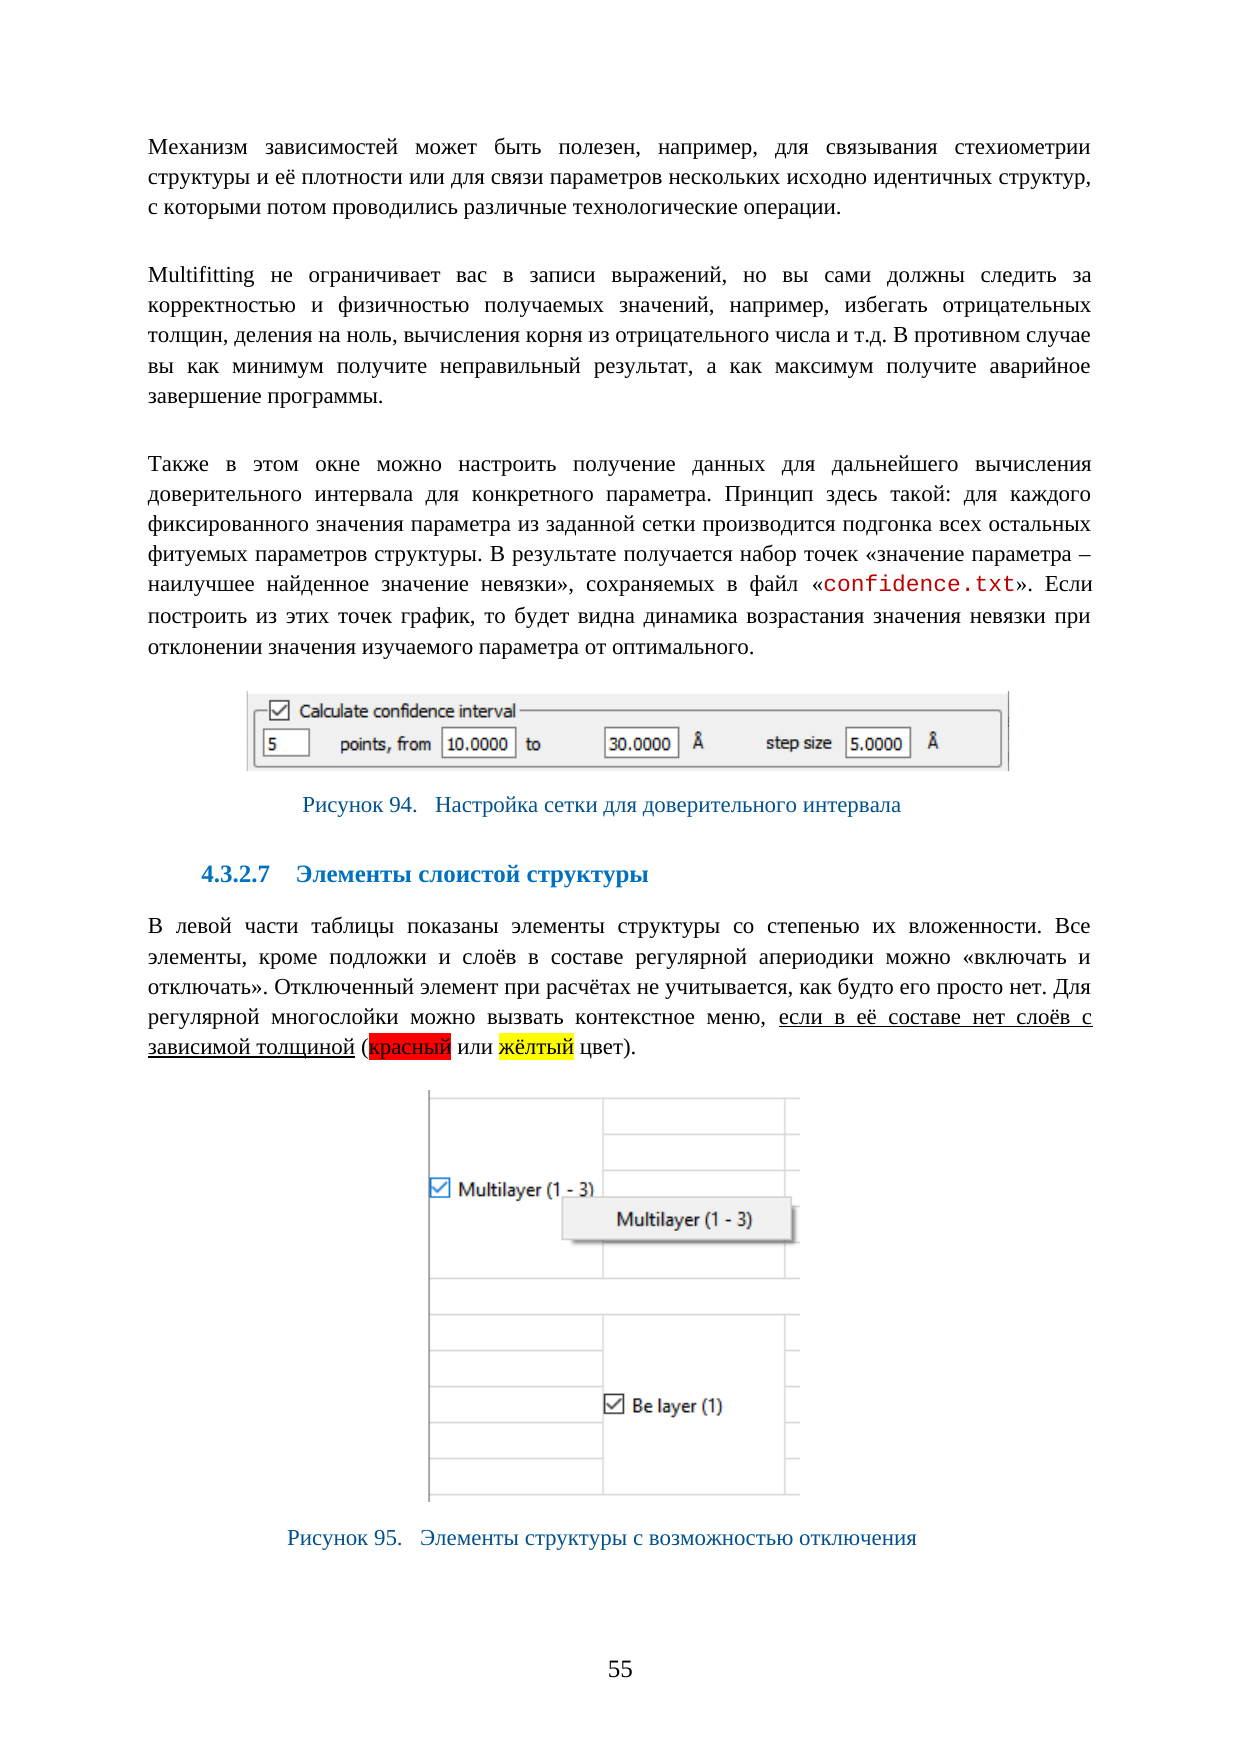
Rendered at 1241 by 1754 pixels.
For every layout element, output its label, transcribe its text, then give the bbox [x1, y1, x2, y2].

picture [246, 691, 1010, 771]
text Механизм зависимостей может быть полезен, например, для связывания стехиометрии структуры и её плотности или для связи параметров нескольких исходно идентичных структур, с которыми потом проводились различные технологические операции. [148, 133, 1093, 220]
text В левой части таблицы показаны элементы структуры со степенью их вложенности. Все элементы, кроме подложки и слоёв в составе регулярной апериодики можно «включать и отключать». Отключенный элемент при расчётах не учитывается, как будто его просто нет. Для регулярной многослойки можно вызвать контекстное меню, если в её составе нет слоёв с зависимой толщиной (красный или жёлтый цвет). [148, 912, 1093, 1060]
subtitle Элементы слоистой структуры [201, 859, 1093, 887]
text Multifitting не ограничивает вас в записи выражений, но вы сами должны следить за корректностью и физичностью получаемых значений, например, избегать отрицательных толщин, деления на ноль, вычисления корня из отрицательного числа и т.д. В противном случае вы как минимум получите неправильный результат, а как максимум получите аварийное завершение программы. [148, 261, 1093, 408]
picture [427, 1090, 800, 1502]
text Также в этом окне можно настроить получение данных для дальнейшего вычисления доверительного интервала для конкретного параметра. Принцип здесь такой: для каждого фиксированного значения параметра из заданной сетки производится подгонка всех остальных фитуемых параметров структуры. В результате получается набор точек «значение параметра – наилучшее найденное значение невязки», сохраняемых в файл «confidence.txt». Если построить из этих точек график, то будет видна динамика возрастания значения невязки при отклонении значения изучаемого параметра от оптимального. [148, 449, 1093, 659]
